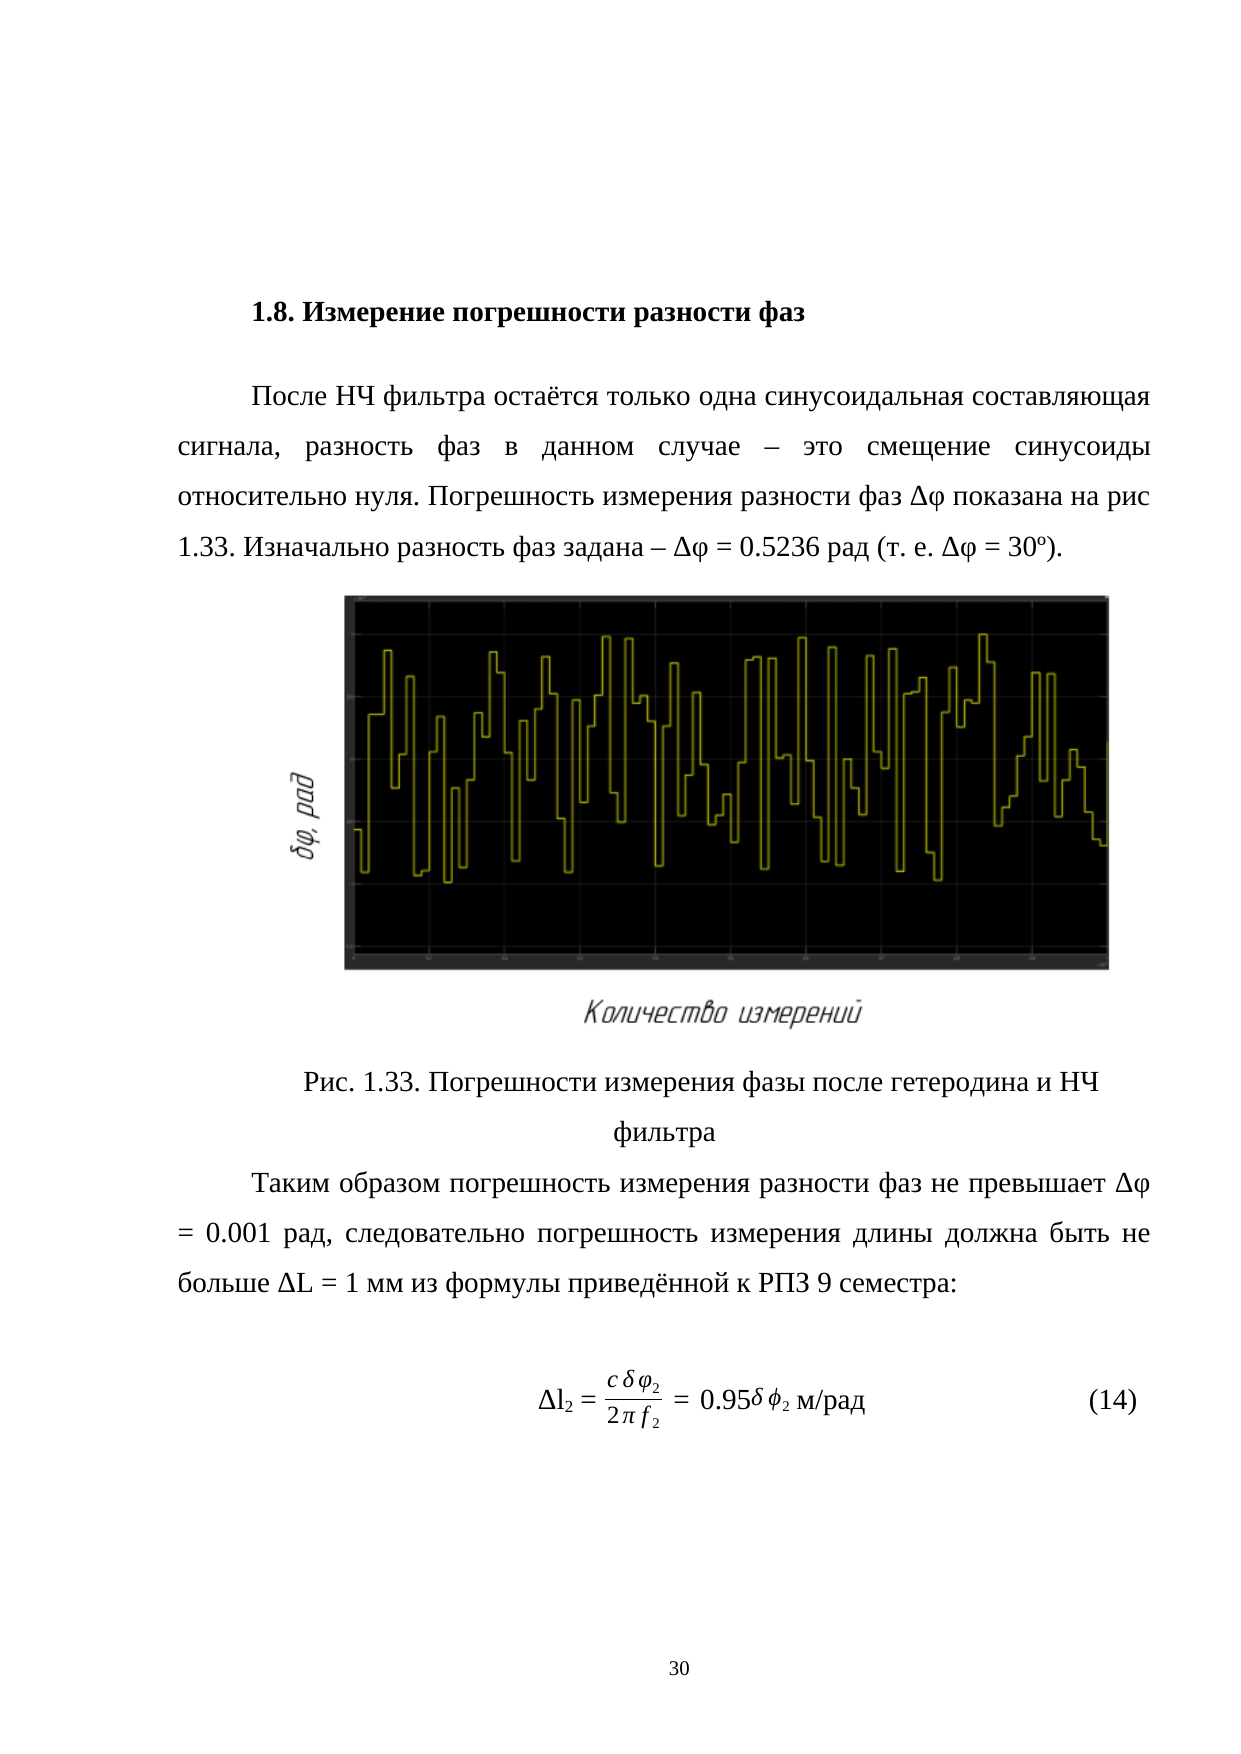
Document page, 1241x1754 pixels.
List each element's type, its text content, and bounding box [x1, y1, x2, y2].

picture [270, 589, 1119, 1031]
text После НЧ фильтра остаётся только одна синусоидальная составляющая сигнала, разность фаз в данном случае – это смещение синусоиды относительно нуля. Погрешность измерения разности фаз Δφ показана на рис 1.33. Изначально разность фаз задана – Δφ = 0.5236 рад (т. е. Δφ = 30º). [177, 378, 1152, 562]
text Δl2 = = 0.95 м/рад (14) [177, 1366, 1152, 1432]
subtitle 1.8. Измерение погрешности разности фаз [177, 294, 1181, 328]
text Таким образом погрешность измерения разности фаз не превышает Δφ = 0.001 рад, следовательно погрешность измерения длины должна быть не больше ΔL = 1 мм из формулы приведённой к РПЗ 9 семестра: [177, 1165, 1152, 1299]
